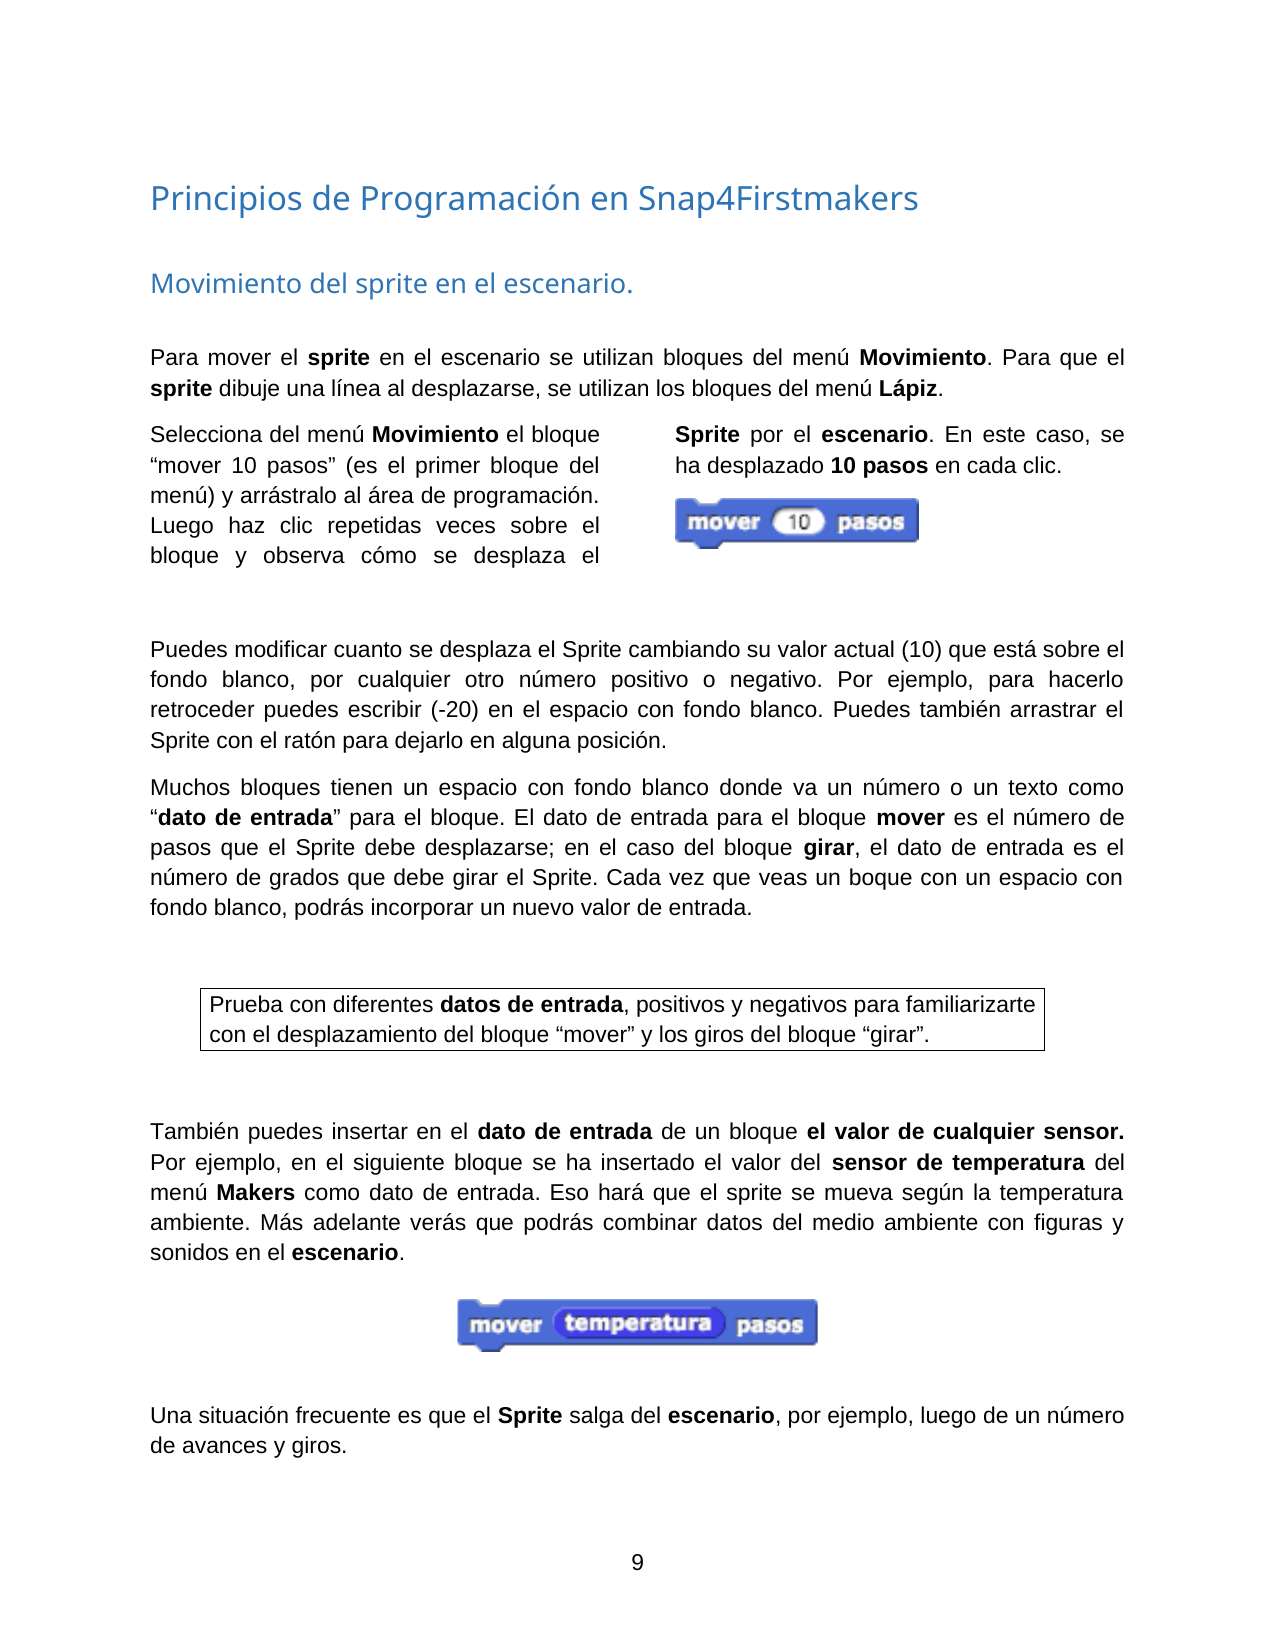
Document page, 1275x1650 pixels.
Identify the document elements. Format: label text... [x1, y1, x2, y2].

picture [675, 498, 919, 549]
picture [457, 1299, 818, 1352]
subtitle Principios de Programación en Snap4Firstmakers [150, 175, 1125, 220]
text Prueba con diferentes datos de entrada, positivos y negativos para familiarizarte con el desplazamiento del bloque “mover” y los giros del bloque “girar”. [201, 989, 1044, 1050]
text También puedes insertar en el dato de entrada de un bloque el valor de cualquier sensor. Por ejemplo, en el siguiente bloque se ha insertado el valor del sensor de temperatura del menú Makers como dato de entrada. Eso hará que el sprite se mueva según la temperatura ambiente. Más adelante verás que podrás combinar datos del medio ambiente con figuras y sonidos en el escenario. [150, 1118, 1125, 1265]
text Para mover el sprite en el escenario se utilizan bloques del menú Movimiento. Para que el sprite dibuje una línea al desplazarse, se utilizan los bloques del menú Lápiz. [150, 344, 1125, 401]
subtitle Movimiento del sprite en el escenario. [150, 264, 1125, 301]
text Puedes modificar cuanto se desplaza el Sprite cambiando su valor actual (10) que está sobre el fondo blanco, por cualquier otro número positivo o negativo. Por ejemplo, para hacerlo retroceder puedes escribir (-20) en el espacio con fondo blanco. Puedes también arrastrar el Sprite con el ratón para dejarlo en alguna posición. [150, 636, 1125, 753]
text Selecciona del menú Movimiento el bloque “mover 10 pasos” (es el primer bloque del menú) y arrástralo al área de programación. Luego haz clic repetidas veces sobre el bloque y observa cómo se desplaza el Sprite por el escenario. En este caso, se ha desplazado 10 pasos en cada clic. [675, 421, 1125, 478]
text Una situación frecuente es que el Sprite salga del escenario, por ejemplo, luego de un número de avances y giros. [150, 1402, 1125, 1459]
text Selecciona del menú Movimiento el bloque “mover 10 pasos” (es el primer bloque del menú) y arrástralo al área de programación. Luego haz clic repetidas veces sobre el bloque y observa cómo se desplaza el Sprite por el escenario. En este caso, se ha desplazado 10 pasos en cada clic. [150, 421, 600, 568]
text Muchos bloques tienen un espacio con fondo blanco donde va un número o un texto como “dato de entrada” para el bloque. El dato de entrada para el bloque mover es el número de pasos que el Sprite debe desplazarse; en el caso del bloque girar, el dato de entrada es el número de grados que debe girar el Sprite. Cada vez que veas un boque con un espacio con fondo blanco, podrás incorporar un nuevo valor de entrada. [150, 773, 1125, 921]
